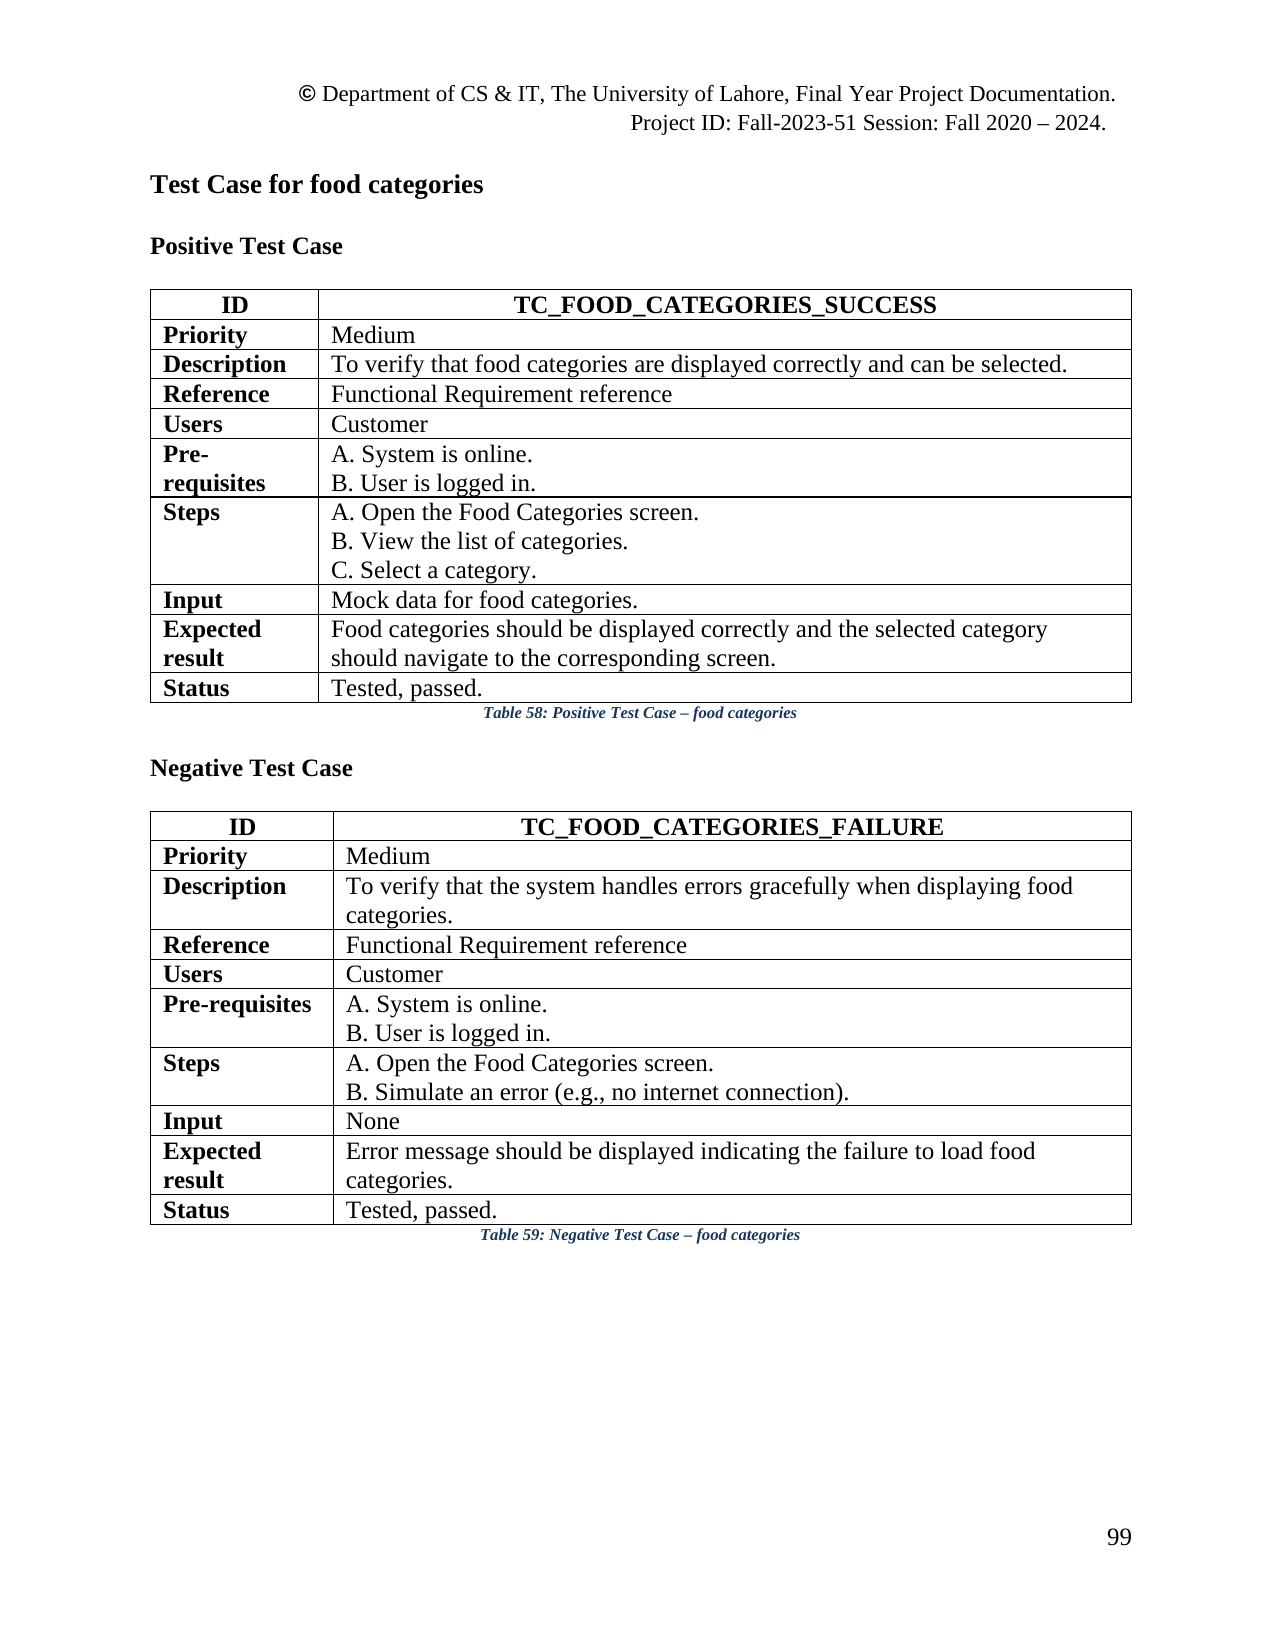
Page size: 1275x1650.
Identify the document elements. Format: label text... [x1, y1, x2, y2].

table_cell To verify that food categories are displayed correctly and can be selected. [319, 350, 1131, 378]
table_cell Priority [151, 320, 318, 348]
table_cell Description [151, 350, 318, 378]
table_cell Functional Requirement reference [334, 930, 1131, 958]
table_cell Users [151, 409, 318, 438]
table_cell Customer [319, 409, 1131, 438]
table_cell Customer [334, 960, 1131, 988]
table_cell Error message should be displayed indicating the failure to load food categories. [334, 1136, 1131, 1194]
table_cell Medium [319, 320, 1131, 348]
table_cell A. System is online. B. User is logged in. [334, 989, 1131, 1047]
table_cell Status [151, 1195, 333, 1223]
table_header TC_FOOD_CATEGORIES_FAILURE [334, 812, 1131, 840]
table_cell Input [151, 1106, 333, 1135]
subtitle Table 59: Negative Test Case – food categories [150, 1225, 1132, 1244]
table_cell Functional Requirement reference [319, 379, 1131, 408]
table_cell Pre-requisites [151, 989, 333, 1047]
table_cell Tested, passed. [319, 673, 1131, 702]
table_cell Mock data for food categories. [319, 585, 1131, 613]
table_cell Tested, passed. [334, 1195, 1131, 1223]
table_header TC_FOOD_CATEGORIES_SUCCESS [319, 290, 1131, 319]
table_header ID [151, 290, 318, 319]
table_cell Priority [151, 841, 333, 870]
subtitle Test Case for food categories [150, 168, 1132, 199]
table_cell To verify that the system handles errors gracefully when displaying food categories. [334, 871, 1131, 929]
table_cell Reference [151, 930, 333, 958]
table_cell Reference [151, 379, 318, 408]
table_cell Users [151, 960, 333, 988]
table_cell Input [151, 585, 318, 613]
table_cell Medium [334, 841, 1131, 870]
table_cell Steps [151, 498, 318, 584]
table_cell A. Open the Food Categories screen. B. Simulate an error (e.g., no internet connection). [334, 1048, 1131, 1105]
table_cell Expected result [151, 615, 318, 672]
table_cell None [334, 1106, 1131, 1135]
table_cell Pre-requisites [151, 439, 318, 496]
table_cell Description [151, 871, 333, 929]
subtitle Table 58: Positive Test Case – food categories [150, 703, 1132, 722]
text Positive Test Case [150, 231, 1132, 260]
table_cell A. Open the Food Categories screen. B. View the list of categories. C. Select a category. [319, 498, 1131, 584]
table_cell Food categories should be displayed correctly and the selected category should navigate to the corresponding screen. [319, 615, 1131, 672]
table_cell Expected result [151, 1136, 333, 1194]
table_cell A. System is online. B. User is logged in. [319, 439, 1131, 496]
text Negative Test Case [150, 753, 1132, 781]
table_header ID [151, 812, 333, 840]
table_cell Status [151, 673, 318, 702]
table_cell Steps [151, 1048, 333, 1105]
